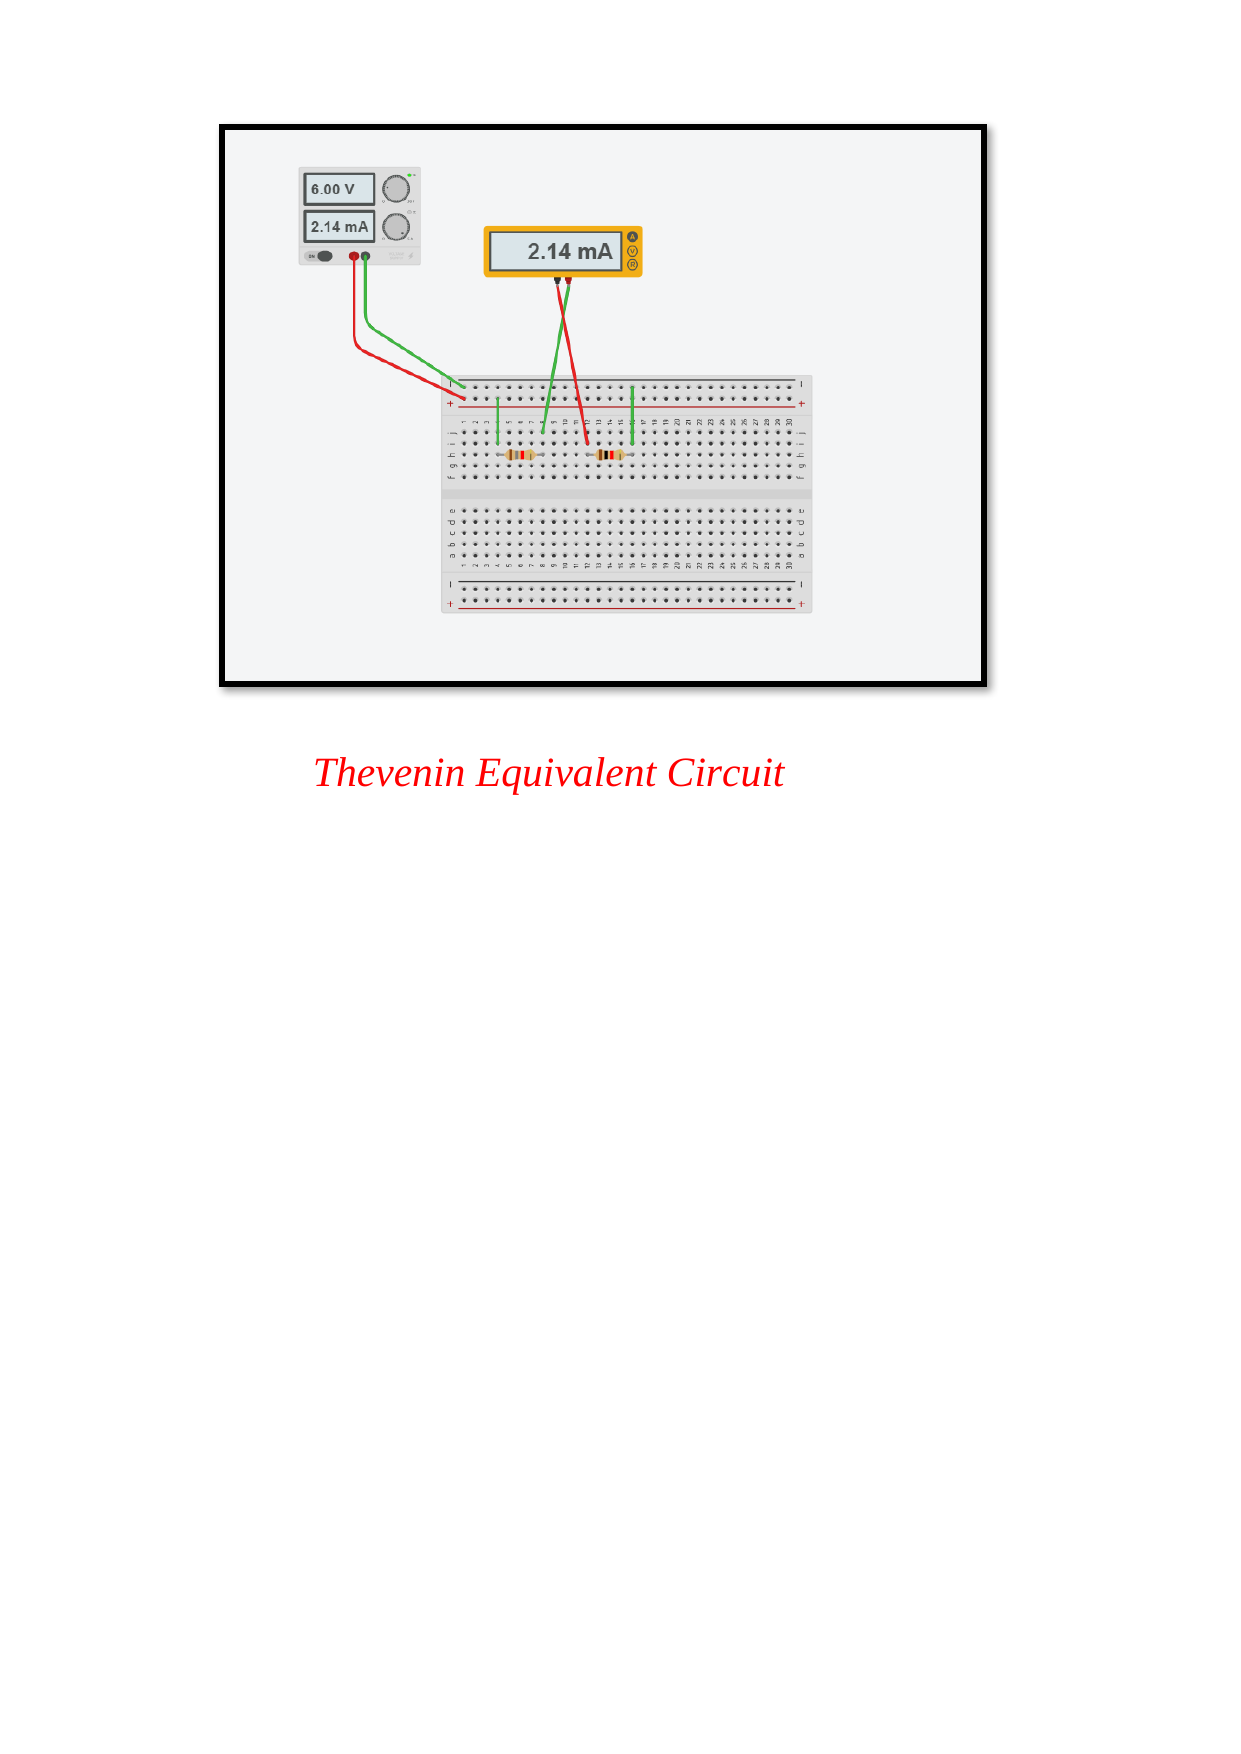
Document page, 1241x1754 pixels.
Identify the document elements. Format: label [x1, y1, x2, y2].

picture [225, 130, 981, 681]
